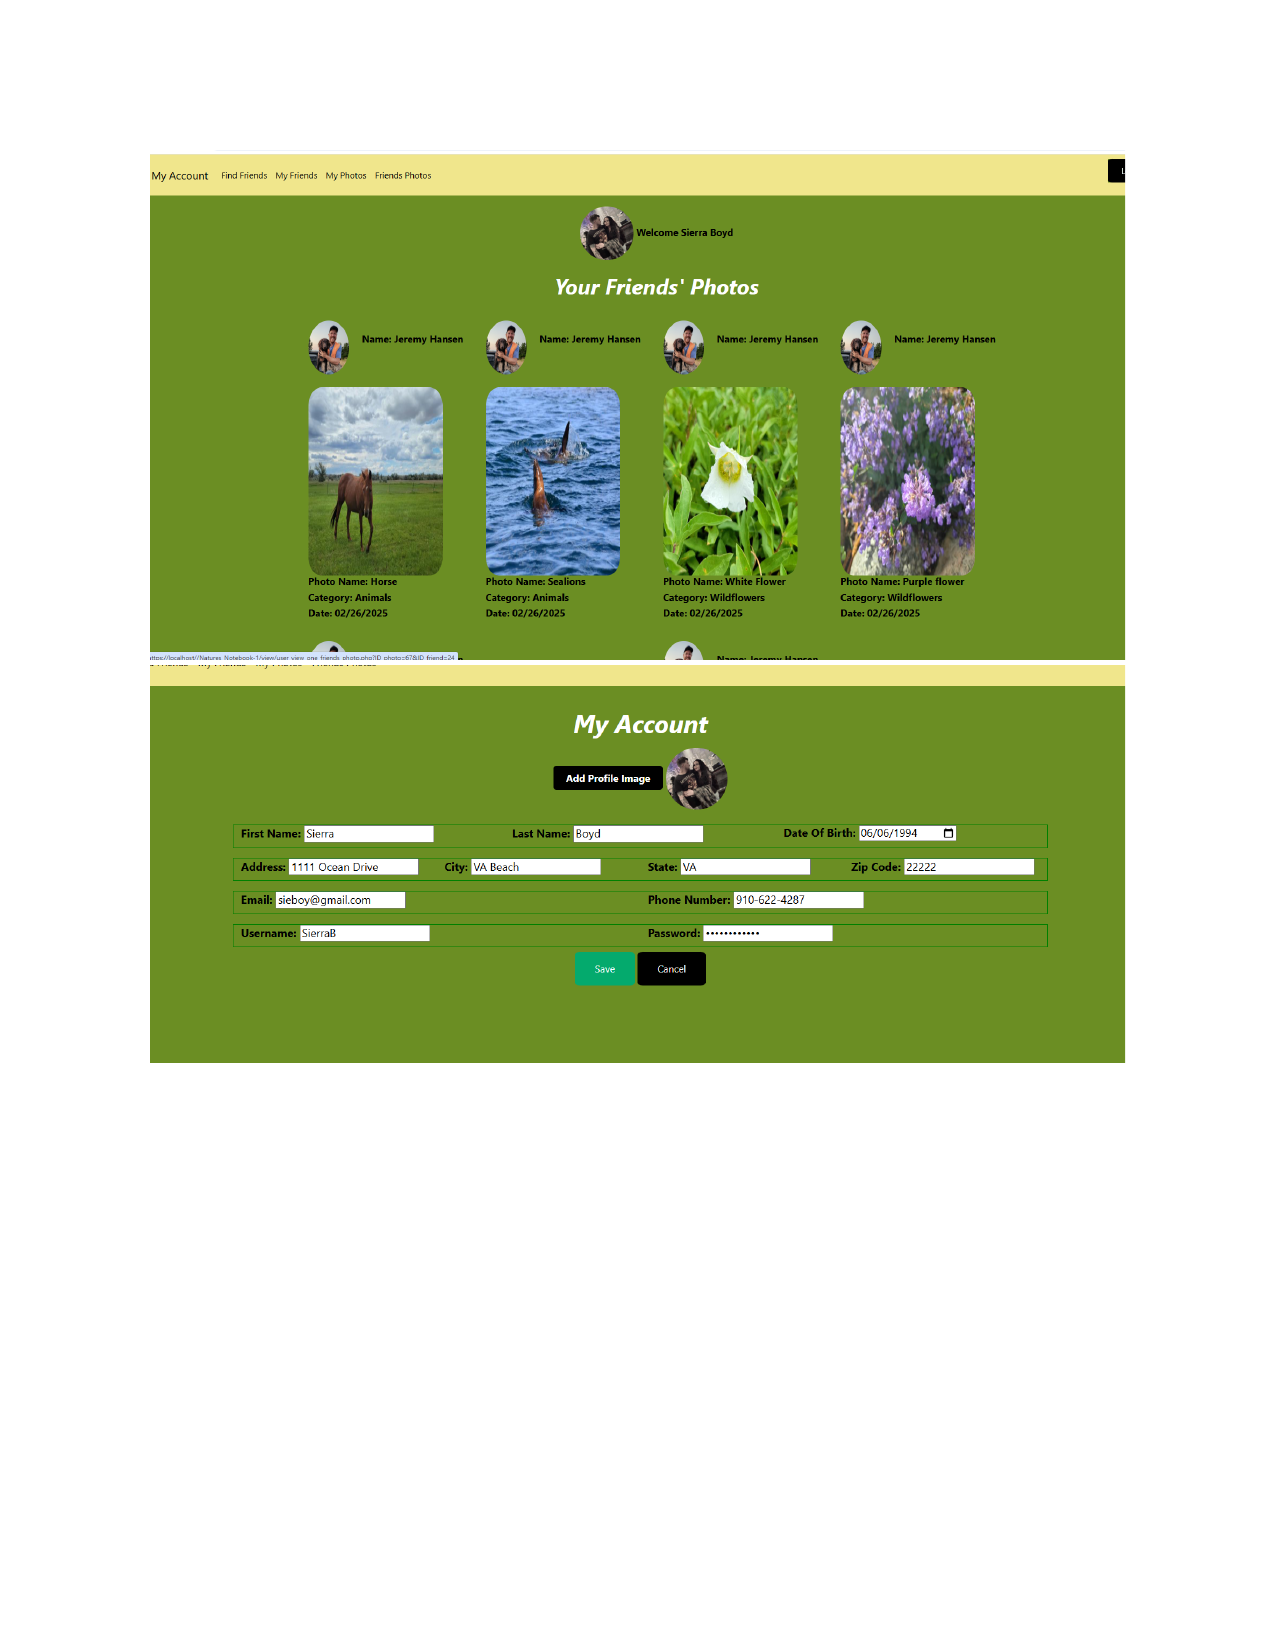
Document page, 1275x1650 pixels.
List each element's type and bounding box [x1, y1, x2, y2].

picture [150, 665, 1125, 1063]
picture [150, 150, 1125, 660]
